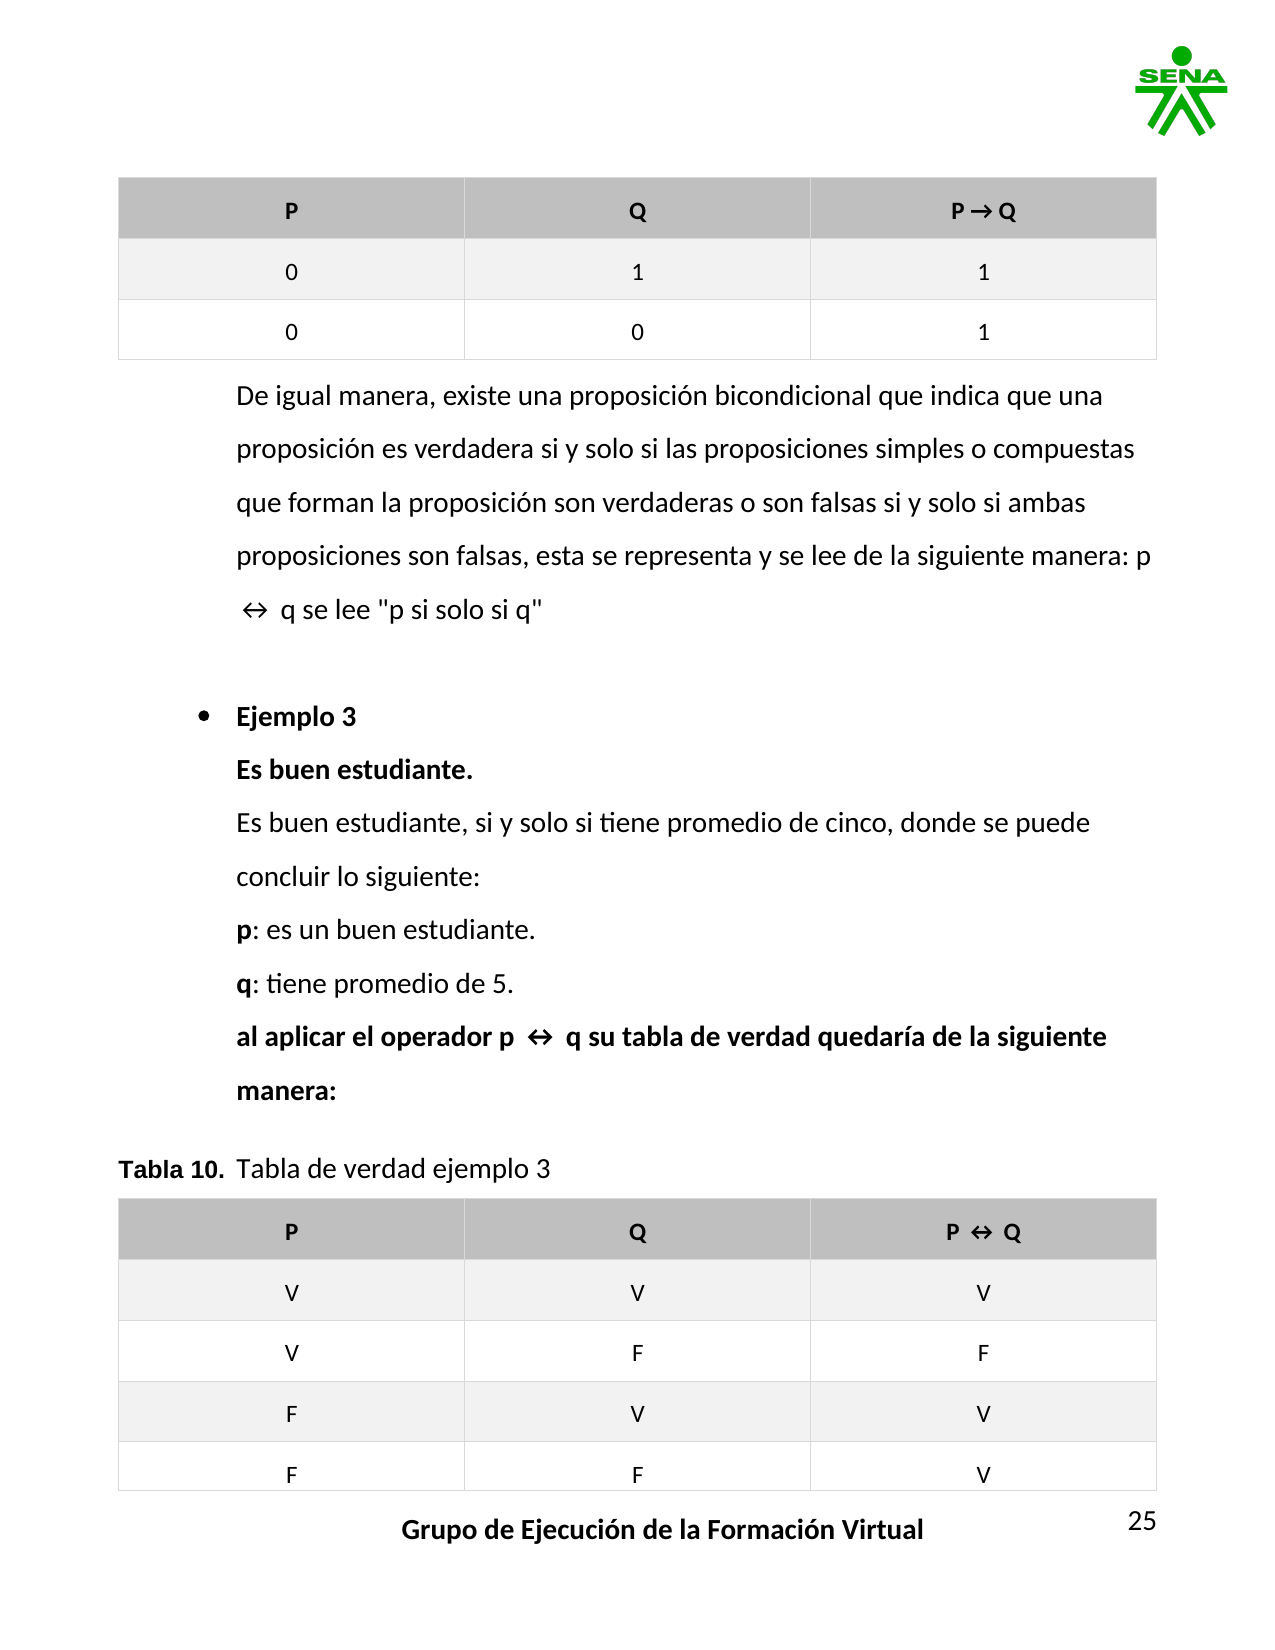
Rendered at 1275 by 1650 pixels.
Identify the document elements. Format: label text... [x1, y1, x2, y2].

table_cell F [811, 1321, 1156, 1381]
list De igual manera, existe una proposición bicondicional que indica que una proposición es verdadera si y solo si las proposiciones simples o compuestas que forman la proposición son verdaderas o son falsas si y solo si ambas proposiciones son falsas, esta se representa y se lee de la siguiente manera: p ↔ q se lee "p si solo si q" [236, 377, 1157, 626]
table_header P ↔ Q [811, 1199, 1156, 1259]
table_cell V [811, 1260, 1156, 1320]
table_cell F [465, 1321, 810, 1381]
table_header Q [465, 1199, 810, 1259]
table_cell F [119, 1442, 464, 1489]
table_cell F [119, 1382, 464, 1441]
list al aplicar el operador p ↔ q su tabla de verdad quedaría de la siguiente manera: [236, 1018, 1157, 1107]
table_header Q [465, 178, 810, 238]
table_cell V [465, 1260, 810, 1320]
table_header P [119, 1199, 464, 1259]
table_header P → Q [811, 178, 1156, 238]
list Ejemplo 3 [199, 698, 1157, 733]
table_cell V [119, 1260, 464, 1320]
list Es buen estudiante, si y solo si tiene promedio de cinco, donde se puede concluir lo siguiente: [236, 804, 1157, 894]
list Es buen estudiante. [236, 751, 1157, 787]
table_cell 0 [465, 300, 810, 359]
table_cell 0 [119, 239, 464, 299]
list q: tiene promedio de 5. [236, 965, 1157, 1001]
table_header P [119, 178, 464, 238]
table_cell F [465, 1442, 810, 1489]
table_cell V [811, 1442, 1156, 1489]
table_cell V [811, 1382, 1156, 1441]
picture [1135, 46, 1228, 136]
table_cell 0 [119, 300, 464, 359]
table_cell 1 [465, 239, 810, 299]
text Tabla de verdad ejemplo 3 [118, 1150, 1157, 1186]
table_cell V [119, 1321, 464, 1381]
list p: es un buen estudiante. [236, 911, 1157, 947]
table_cell 1 [811, 300, 1156, 359]
table_cell V [465, 1382, 810, 1441]
table_cell 1 [811, 239, 1156, 299]
